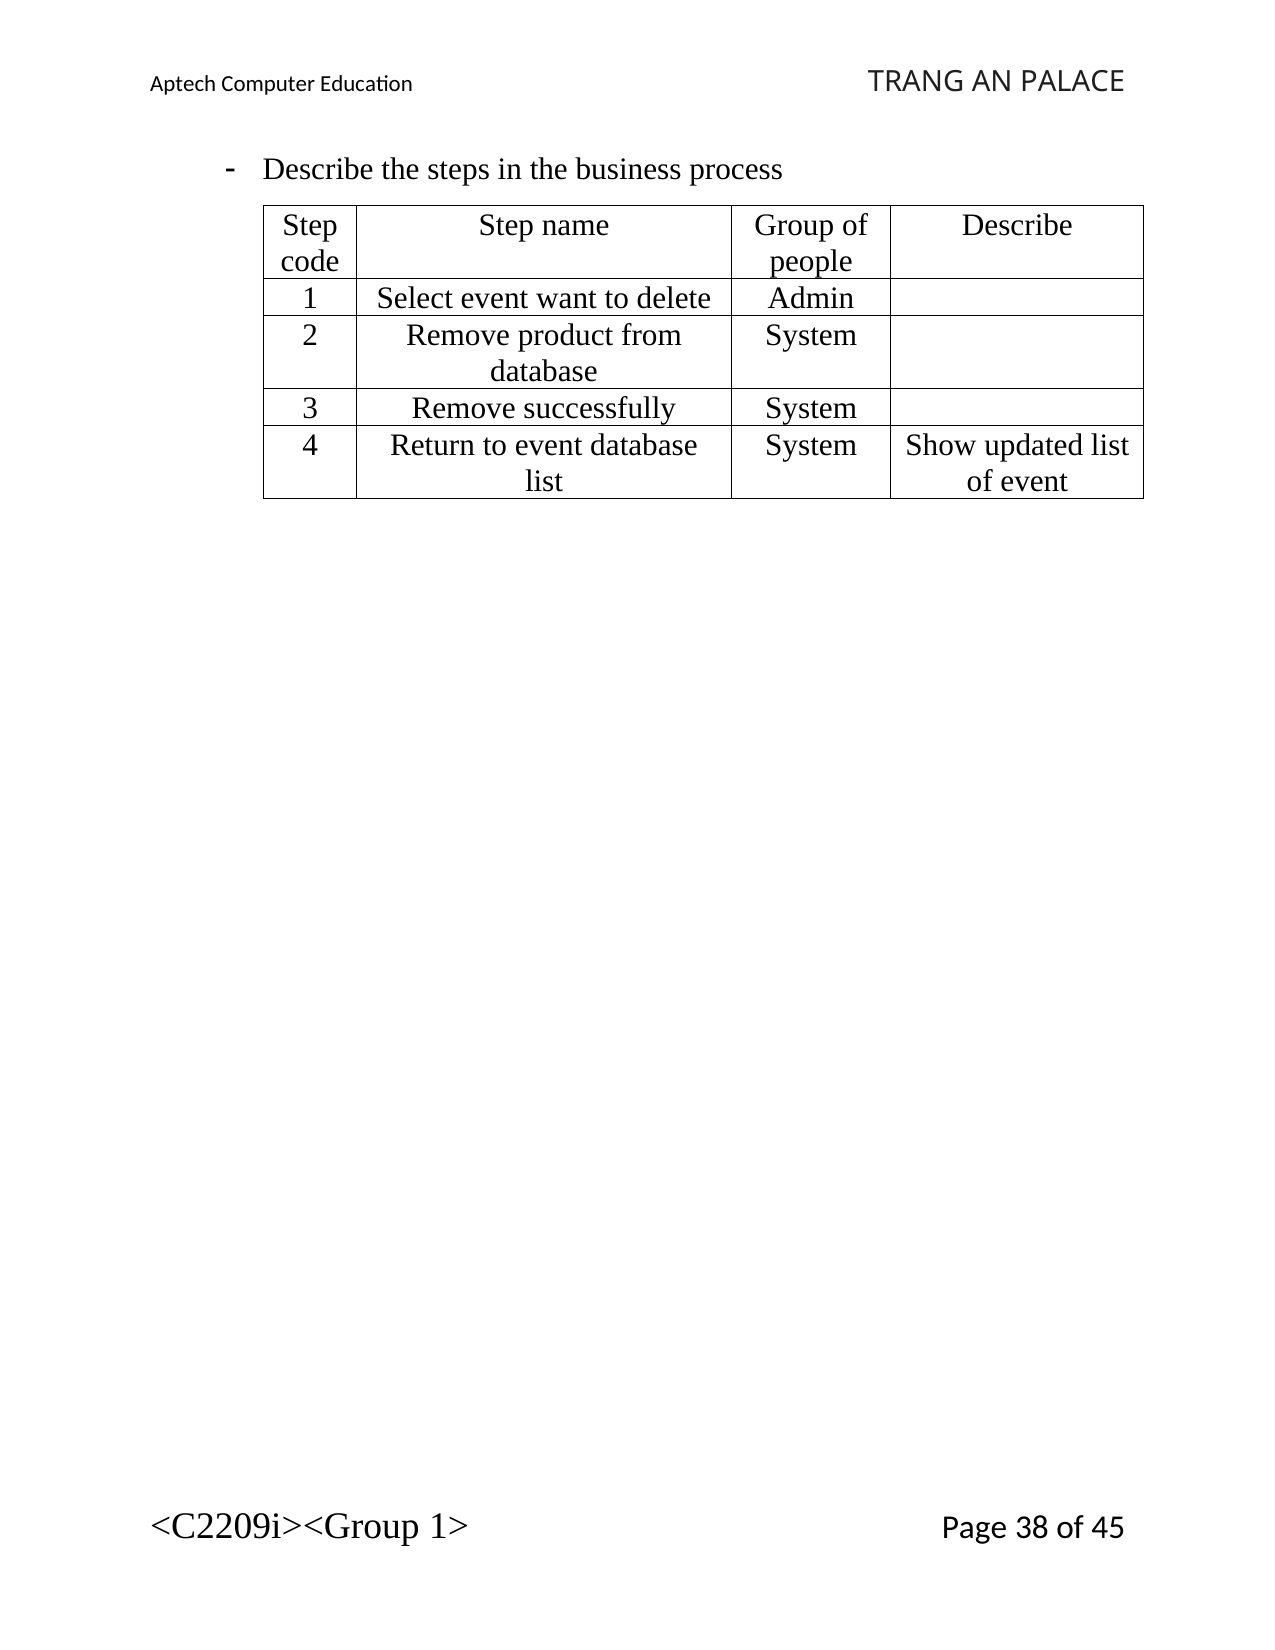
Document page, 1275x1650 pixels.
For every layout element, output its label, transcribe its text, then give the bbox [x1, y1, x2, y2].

table_cell [891, 389, 1143, 425]
table_cell 1 [264, 279, 356, 315]
table_header Step code [264, 206, 356, 278]
table_cell System [732, 316, 890, 388]
table_cell System [732, 389, 890, 425]
table_cell 3 [264, 389, 356, 425]
table_cell 2 [264, 316, 356, 388]
table_header Describe [891, 206, 1143, 278]
table_cell Remove product from database [357, 316, 731, 388]
table_cell Remove successfully [357, 389, 731, 425]
list Describe the steps in the business process [225, 150, 1125, 186]
table_cell System [732, 426, 890, 498]
table_header Group of people [732, 206, 890, 278]
table_cell Select event want to delete [357, 279, 731, 315]
table_cell Return to event database list [357, 426, 731, 498]
table_cell Show updated list of event [891, 426, 1143, 498]
table_header Step name [357, 206, 731, 278]
table_cell [891, 316, 1143, 388]
table_cell Admin [732, 279, 890, 315]
table_cell [891, 279, 1143, 315]
table_cell 4 [264, 426, 356, 498]
